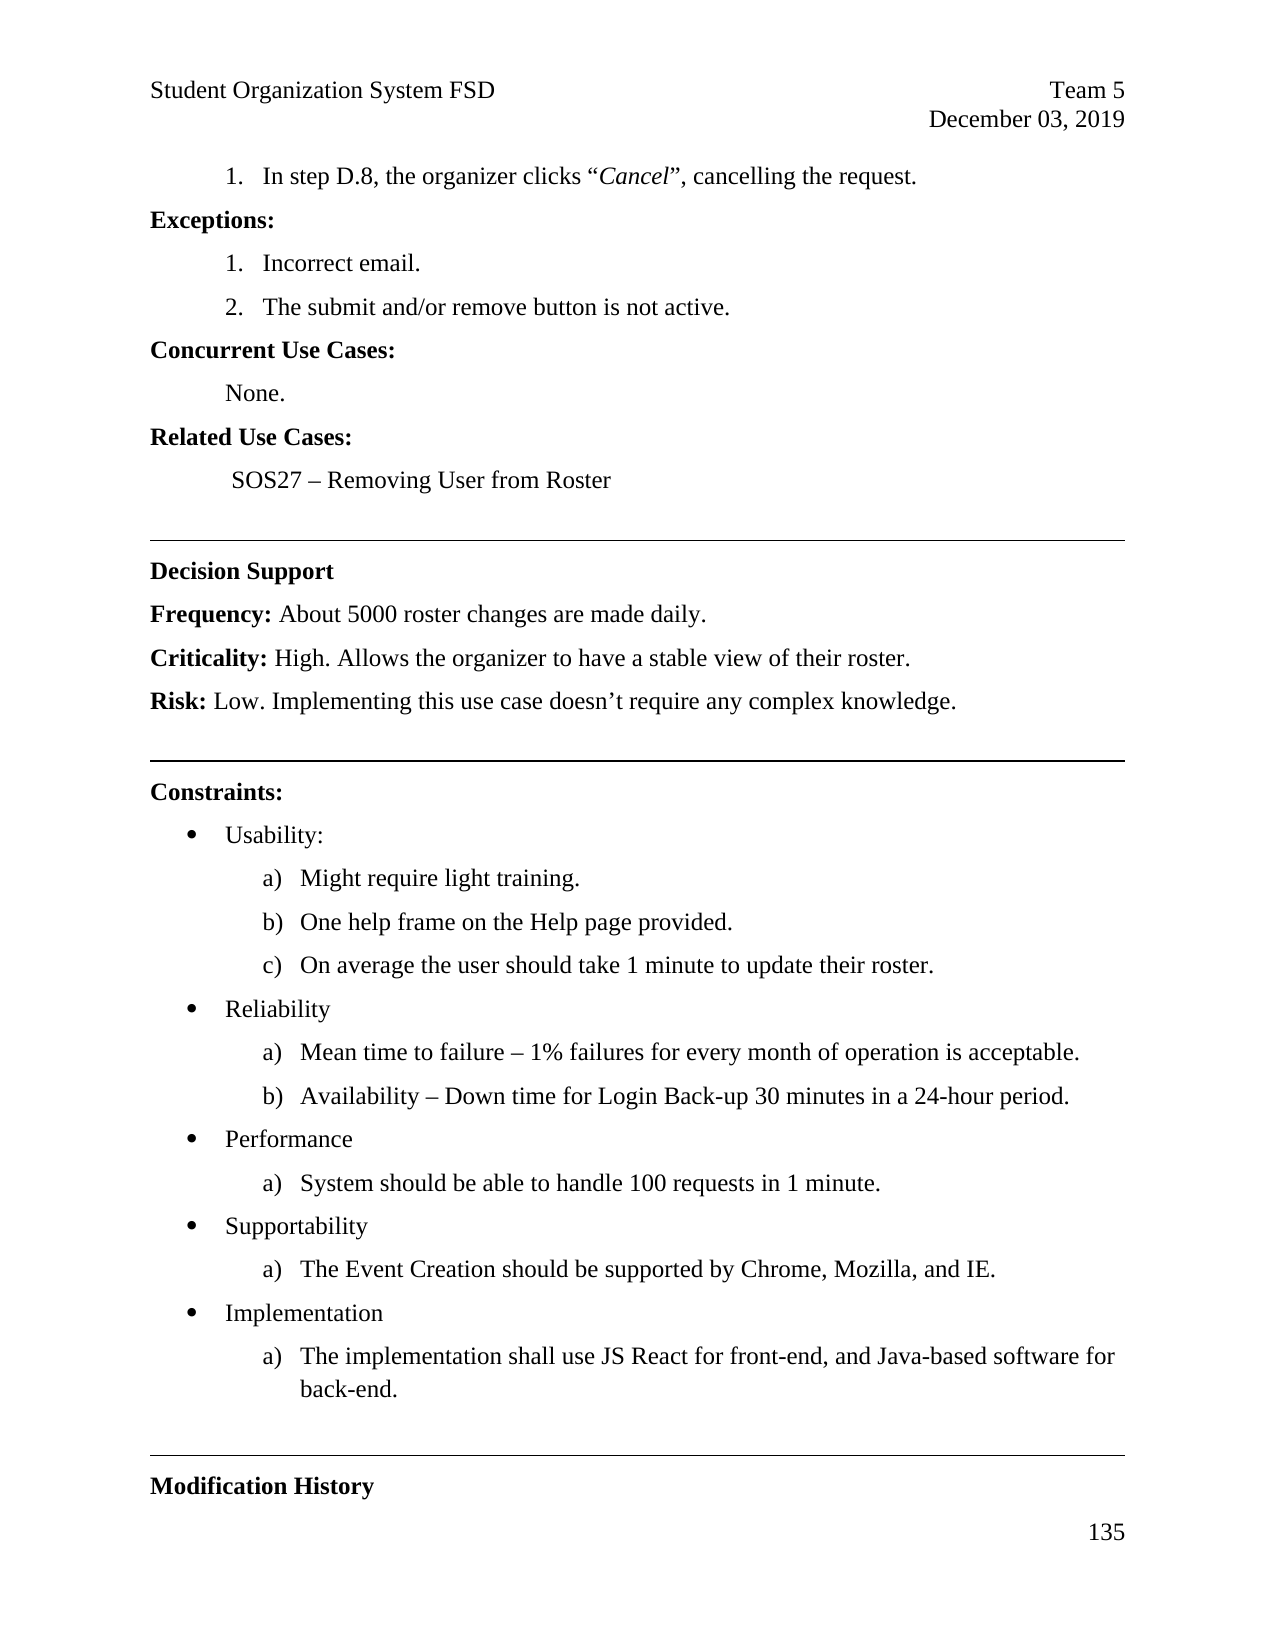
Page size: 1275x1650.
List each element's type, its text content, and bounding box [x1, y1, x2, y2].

list The implementation shall use JS React for front-end, and Java-based software for back-end. [262, 1341, 1125, 1403]
list The submit and/or remove button is not active. [225, 292, 1125, 320]
text Criticality: High. Allows the organizer to have a stable view of their roster. [150, 643, 1125, 671]
text Related Use Cases: [150, 422, 1125, 451]
list Might require light training. [262, 863, 1125, 892]
text Constraints: [150, 777, 1125, 805]
text None. [150, 378, 1125, 407]
list Implementation [187, 1298, 1125, 1327]
text Frequency: About 5000 roster changes are made daily. [150, 599, 1125, 628]
list The Event Creation should be supported by Chrome, Mozilla, and IE. [262, 1254, 1125, 1283]
list System should be able to handle 100 requests in 1 minute. [262, 1168, 1125, 1196]
text Risk: Low. Implementing this use case doesn’t require any complex knowledge. [150, 686, 1125, 715]
list Usability: [187, 820, 1125, 849]
list On average the user should take 1 minute to update their roster. [262, 950, 1125, 979]
text SOS27 – Removing User from Roster [150, 465, 1125, 494]
list Mean time to failure – 1% failures for every month of operation is acceptable. [262, 1037, 1125, 1066]
text Concurrent Use Cases: [150, 335, 1125, 364]
list Availability – Down time for Login Back-up 30 minutes in a 24-hour period. [262, 1081, 1125, 1109]
list One help frame on the Help page provided. [262, 907, 1125, 936]
list In step D.8, the organizer clicks “Cancel”, cancelling the request. [225, 161, 1125, 190]
text Exceptions: [150, 205, 1125, 233]
list Incorrect email. [225, 248, 1125, 277]
text Modification History [150, 1471, 1125, 1500]
list Supportability [187, 1211, 1125, 1240]
list Reliability [187, 994, 1125, 1023]
text Decision Support [150, 556, 1125, 584]
list Performance [187, 1124, 1125, 1153]
